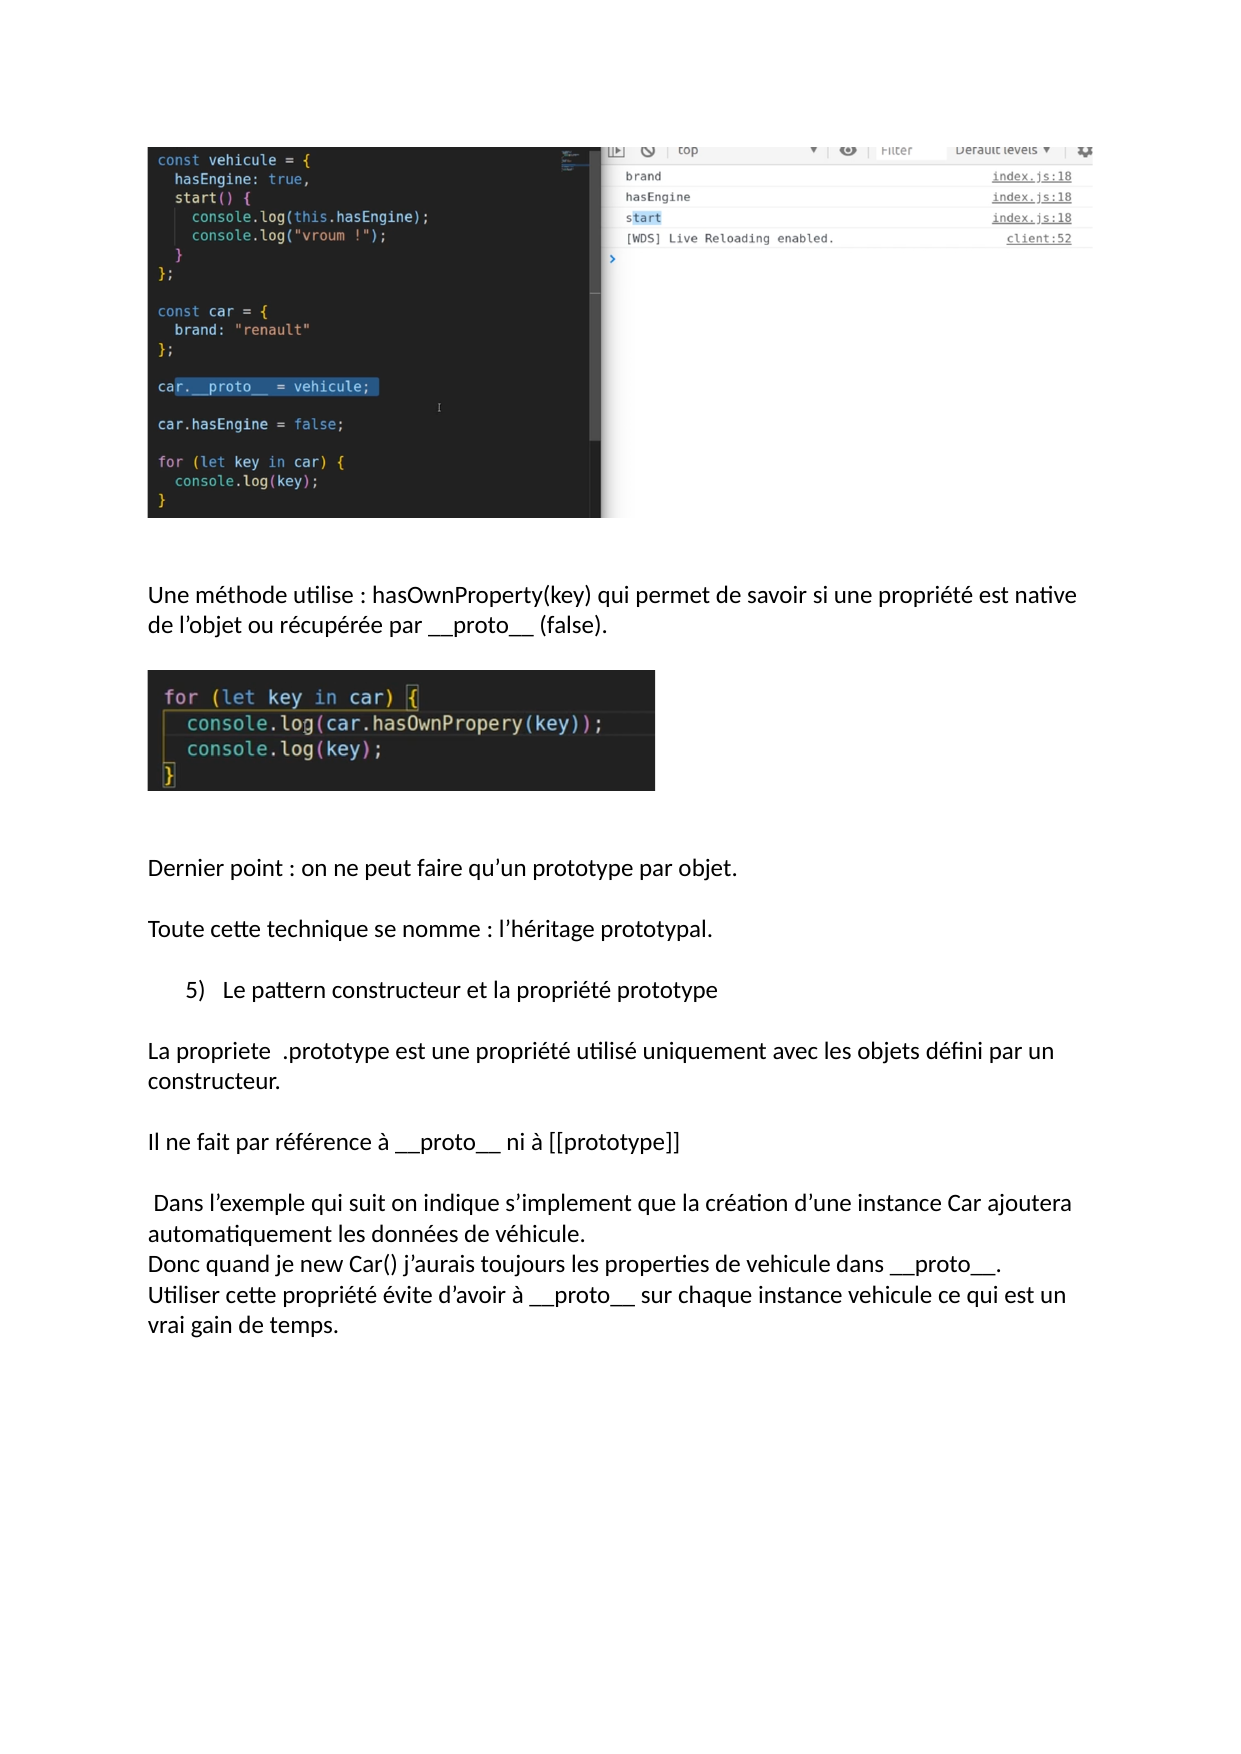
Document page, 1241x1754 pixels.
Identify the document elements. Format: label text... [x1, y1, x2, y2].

text Donc quand je new Car() j’aurais toujours les properties de vehicule dans __proto__. [148, 1248, 1093, 1279]
text Toute cette technique se nomme : l’héritage prototypal. [148, 913, 1093, 943]
text Dernier point : on ne peut faire qu’un prototype par objet. [148, 852, 1093, 882]
picture [147, 147, 1093, 518]
text Il ne fait par référence à __proto__ ni à [[prototype]] [148, 1126, 1093, 1157]
text Dans l’exemple qui suit on indique s’implement que la création d’une instance Car ajoutera automatiquement les données de véhicule. [148, 1187, 1093, 1248]
list Le pattern constructeur et la propriété prototype [185, 974, 1093, 1004]
text La propriete .prototype est une propriété utilisé uniquement avec les objets défini par un constructeur. [148, 1035, 1093, 1096]
picture [147, 670, 656, 791]
text Utiliser cette propriété évite d’avoir à __proto__ sur chaque instance vehicule ce qui est un vrai gain de temps. [148, 1279, 1093, 1340]
text Une méthode utilise : hasOwnProperty(key) qui permet de savoir si une propriété est native de l’objet ou récupérée par __proto__ (false). [148, 579, 1093, 640]
